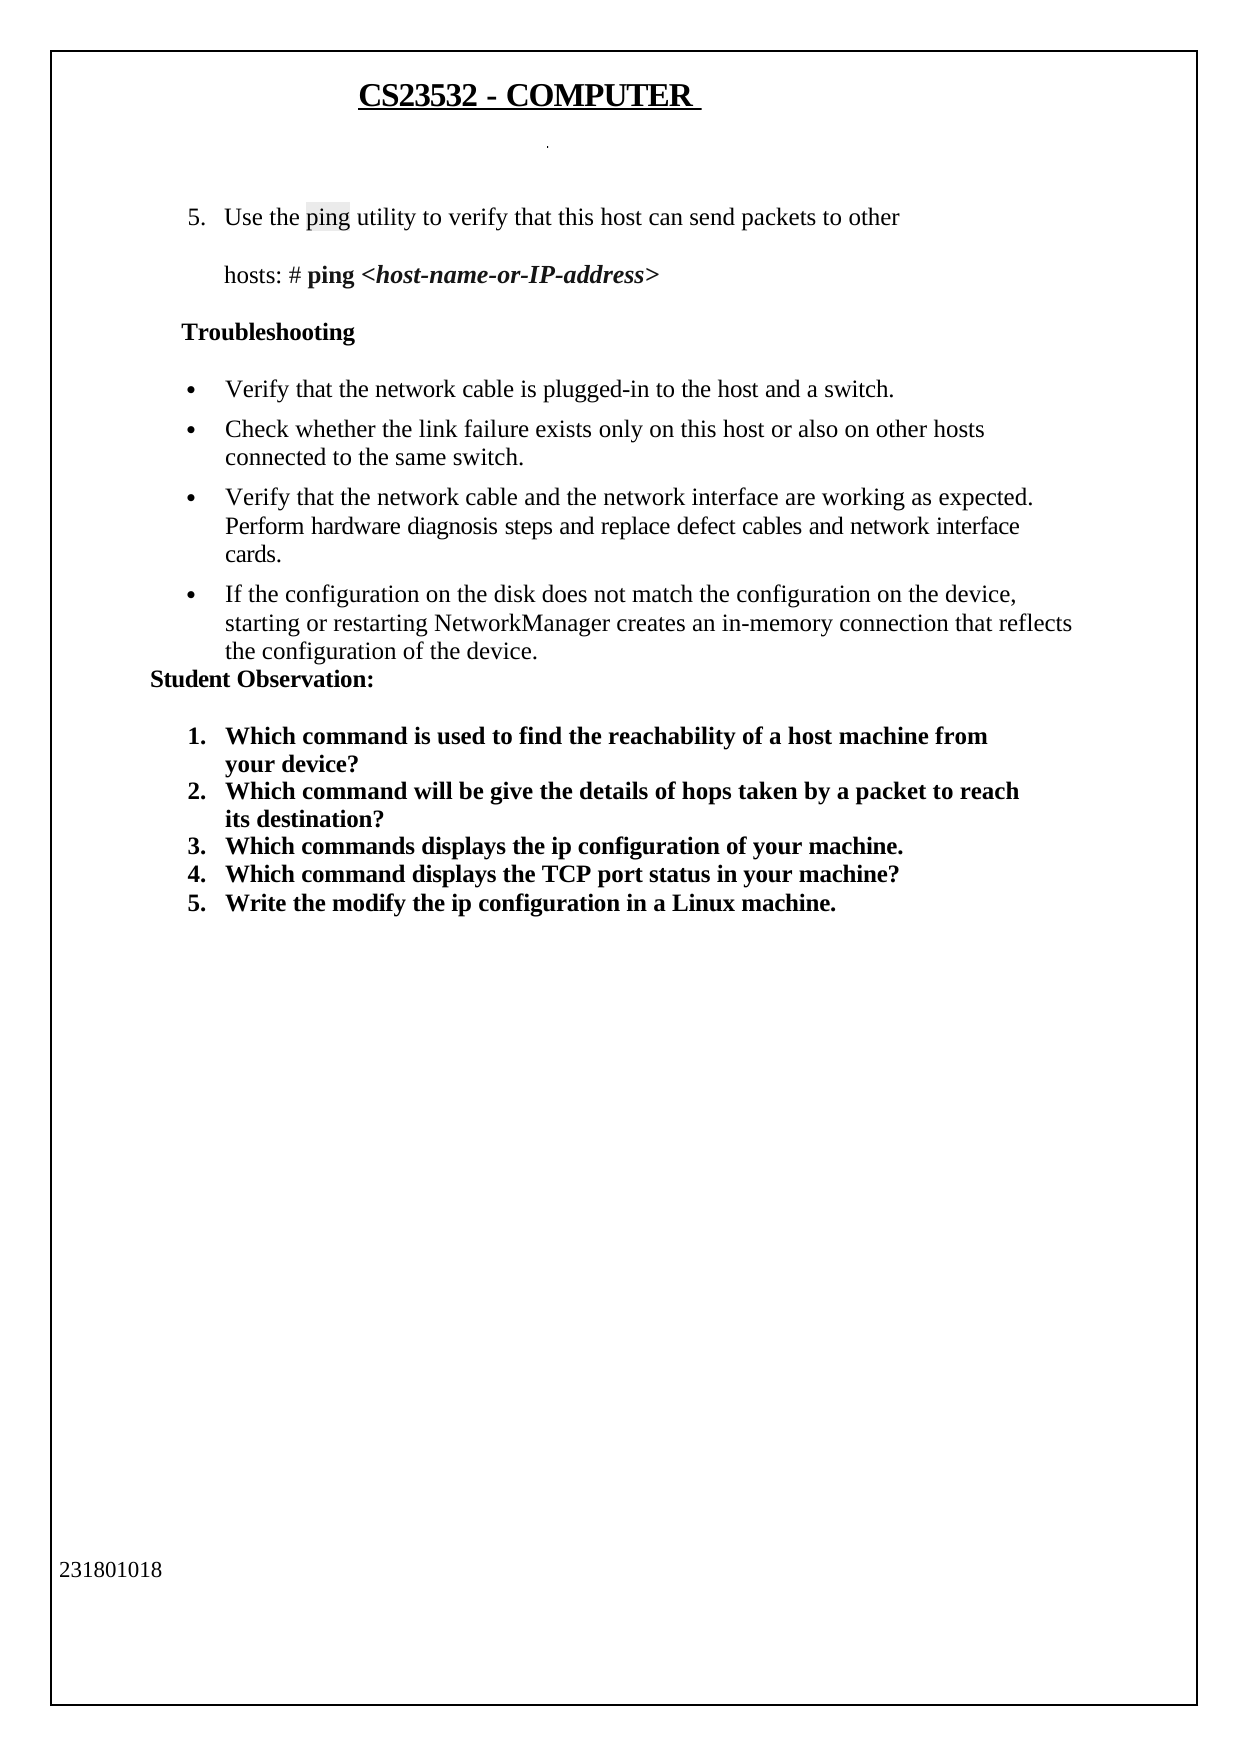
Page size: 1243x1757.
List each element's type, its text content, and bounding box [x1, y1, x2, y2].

list Which command will be give the details of hops taken by a packet to reach its destination? [187, 778, 1038, 833]
text Troubleshooting [181, 318, 1196, 346]
list Which commands displays the ip configuration of your machine. [187, 833, 1196, 860]
list Check whether the link failure exists only on this host or also on other hosts connected to the same switch. [187, 416, 1069, 471]
list Use the ping utility to verify that this host can send packets to other hosts: # ping <host-name-or-IP-address> [187, 202, 942, 289]
list Verify that the network cable and the network interface are working as expected. Perform hardware diagnosis steps and replace defect cables and network interface cards. [187, 483, 1071, 568]
text Student Observation: [150, 665, 1196, 693]
list Which command is used to find the reachability of a host machine from your device? [187, 722, 1029, 778]
list If the configuration on the disk does not match the configuration on the device, starting or restarting NetworkManager creates an in-memory connection that reflects the configuration of the device. [187, 580, 1077, 665]
list Write the modify the ip configuration in a Linux machine. [187, 889, 1196, 917]
list Verify that the network cable is plugged-in to the host and a switch. [187, 374, 1196, 403]
list Which command displays the TCP port status in your machine? [187, 860, 1196, 889]
